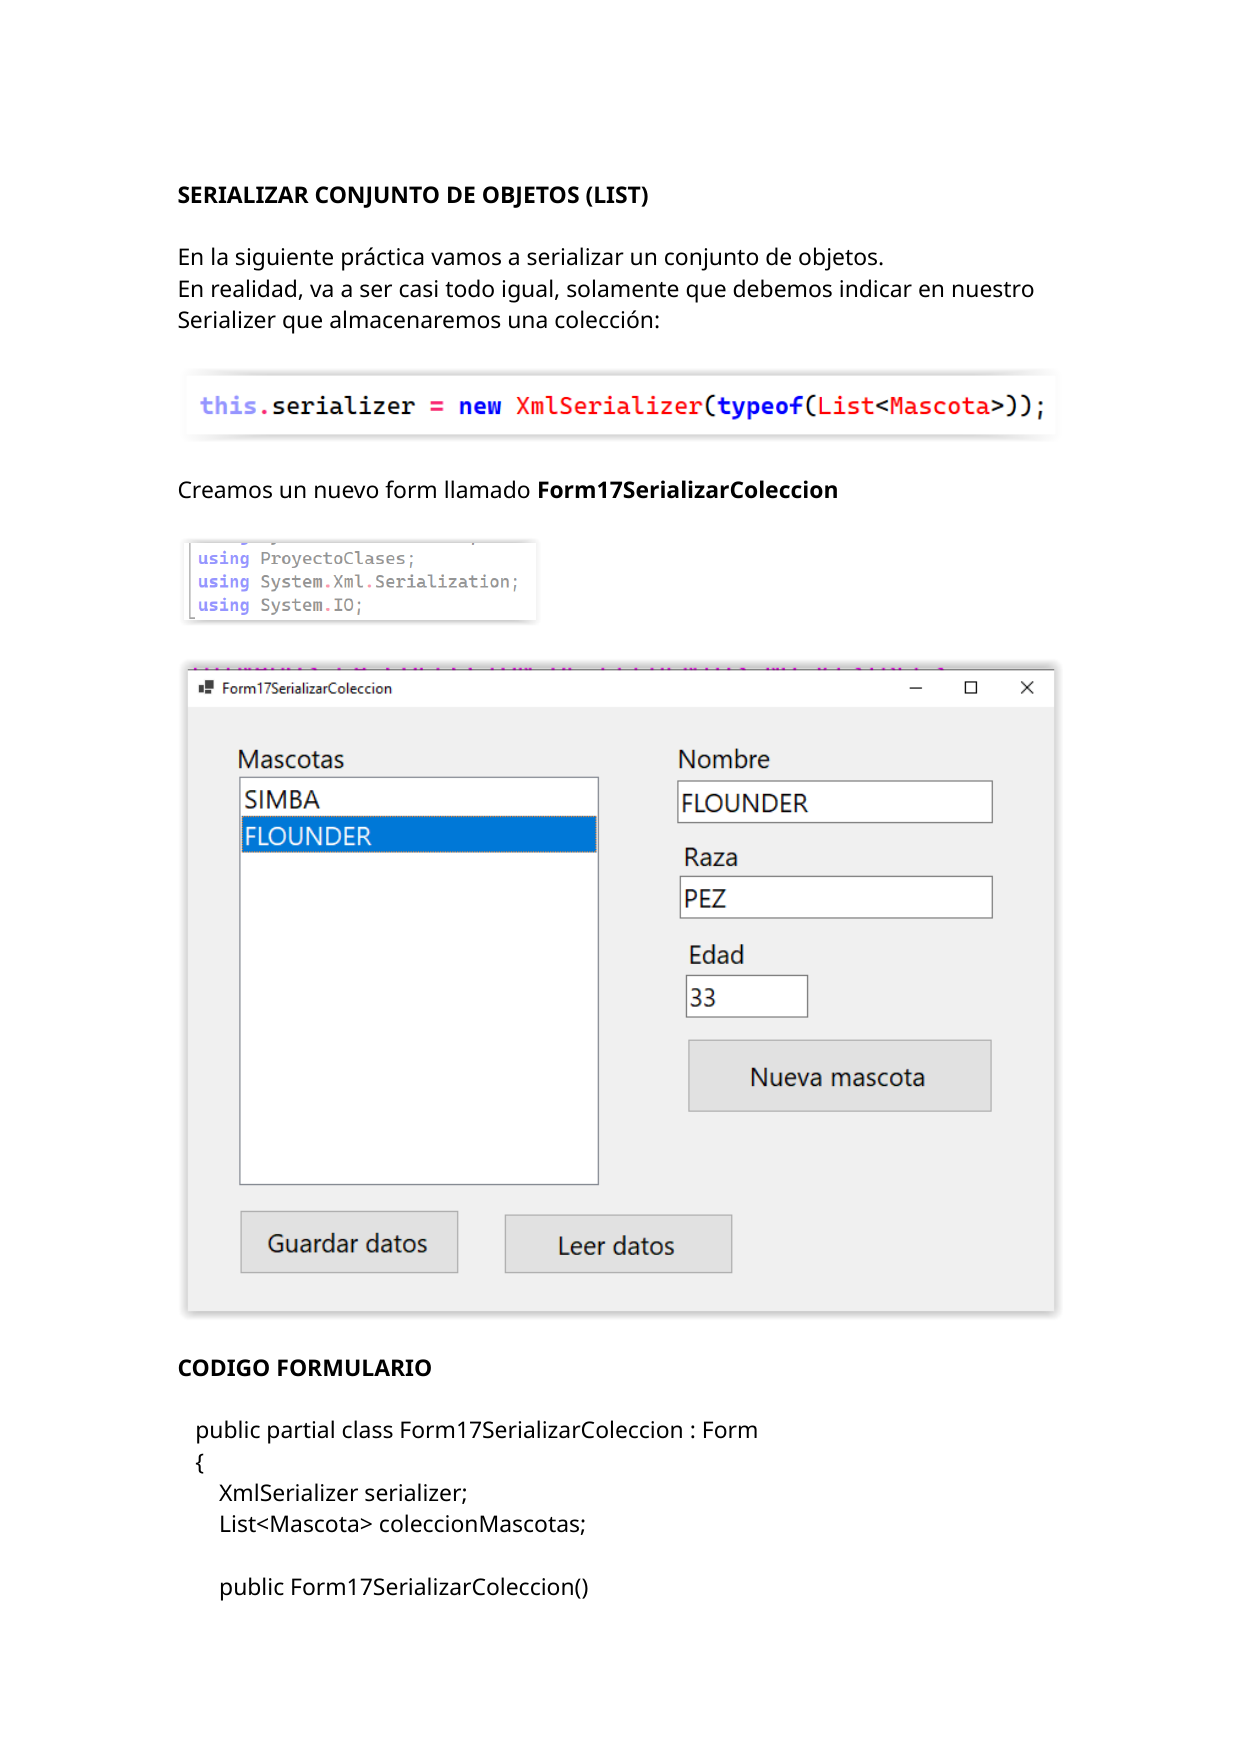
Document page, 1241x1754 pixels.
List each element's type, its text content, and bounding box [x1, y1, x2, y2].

text En realidad, va a ser casi todo igual, solamente que debemos indicar en nuestro Serializer que almacenaremos una colección: [177, 273, 1063, 335]
text XmlSerializer serializer; [177, 1477, 1063, 1508]
text public Form17SerializarColeccion() [177, 1571, 1063, 1602]
text { [177, 1446, 1063, 1477]
picture [177, 536, 542, 626]
text En la siguiente práctica vamos a serializar un conjunto de objetos. [177, 241, 1063, 273]
text public partial class Form17SerializarColeccion : Form [177, 1414, 1063, 1446]
text SERIALIZAR CONJUNTO DE OBJETOS (LIST) [177, 179, 1063, 210]
picture [177, 657, 1063, 1321]
text List<Mascota> coleccionMascotas; [177, 1508, 1063, 1539]
text Creamos un nuevo form llamado Form17SerializarColeccion [177, 474, 1063, 506]
text CODIGO FORMULARIO [177, 1352, 1063, 1383]
picture [177, 366, 1063, 443]
